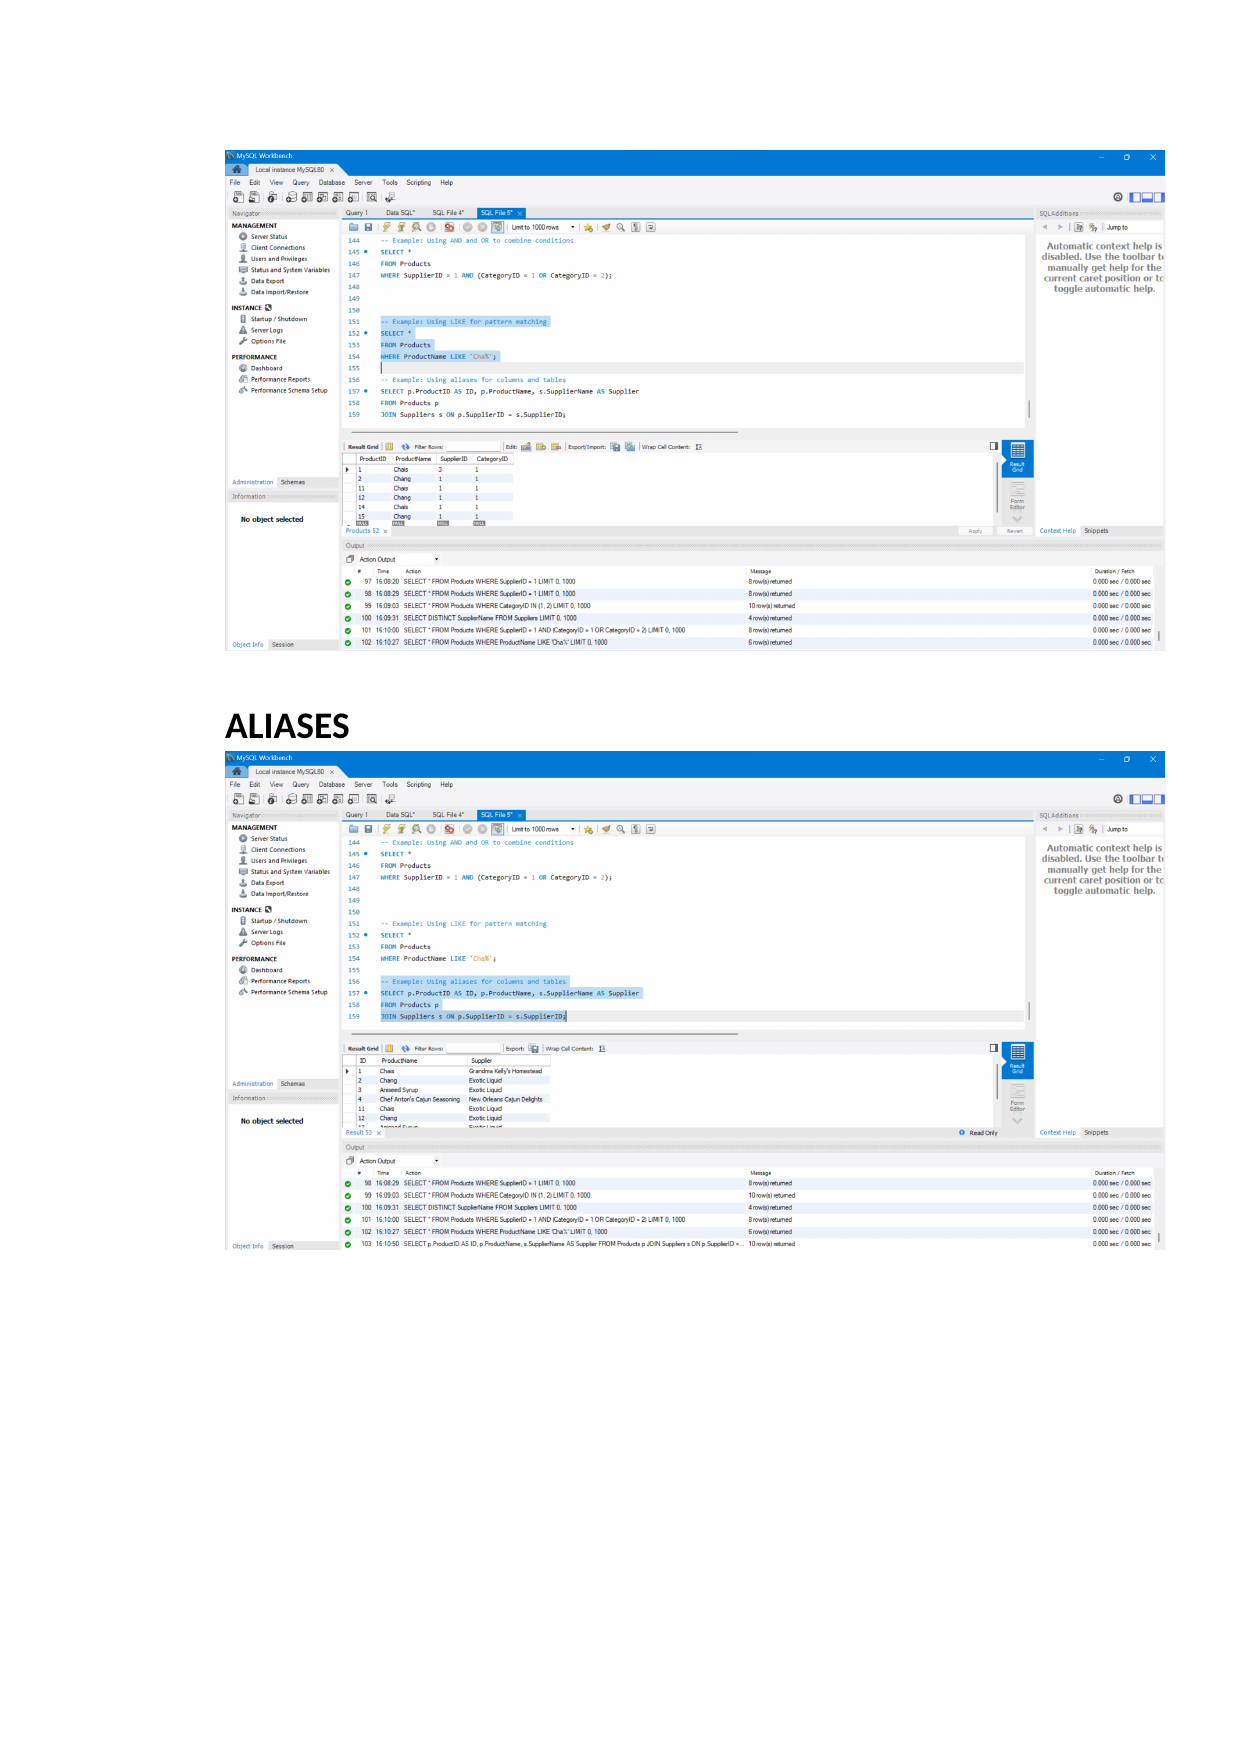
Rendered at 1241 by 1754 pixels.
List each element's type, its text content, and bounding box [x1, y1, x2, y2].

picture [225, 150, 1166, 651]
list ALIASES [225, 702, 1090, 748]
picture [225, 751, 1166, 1250]
